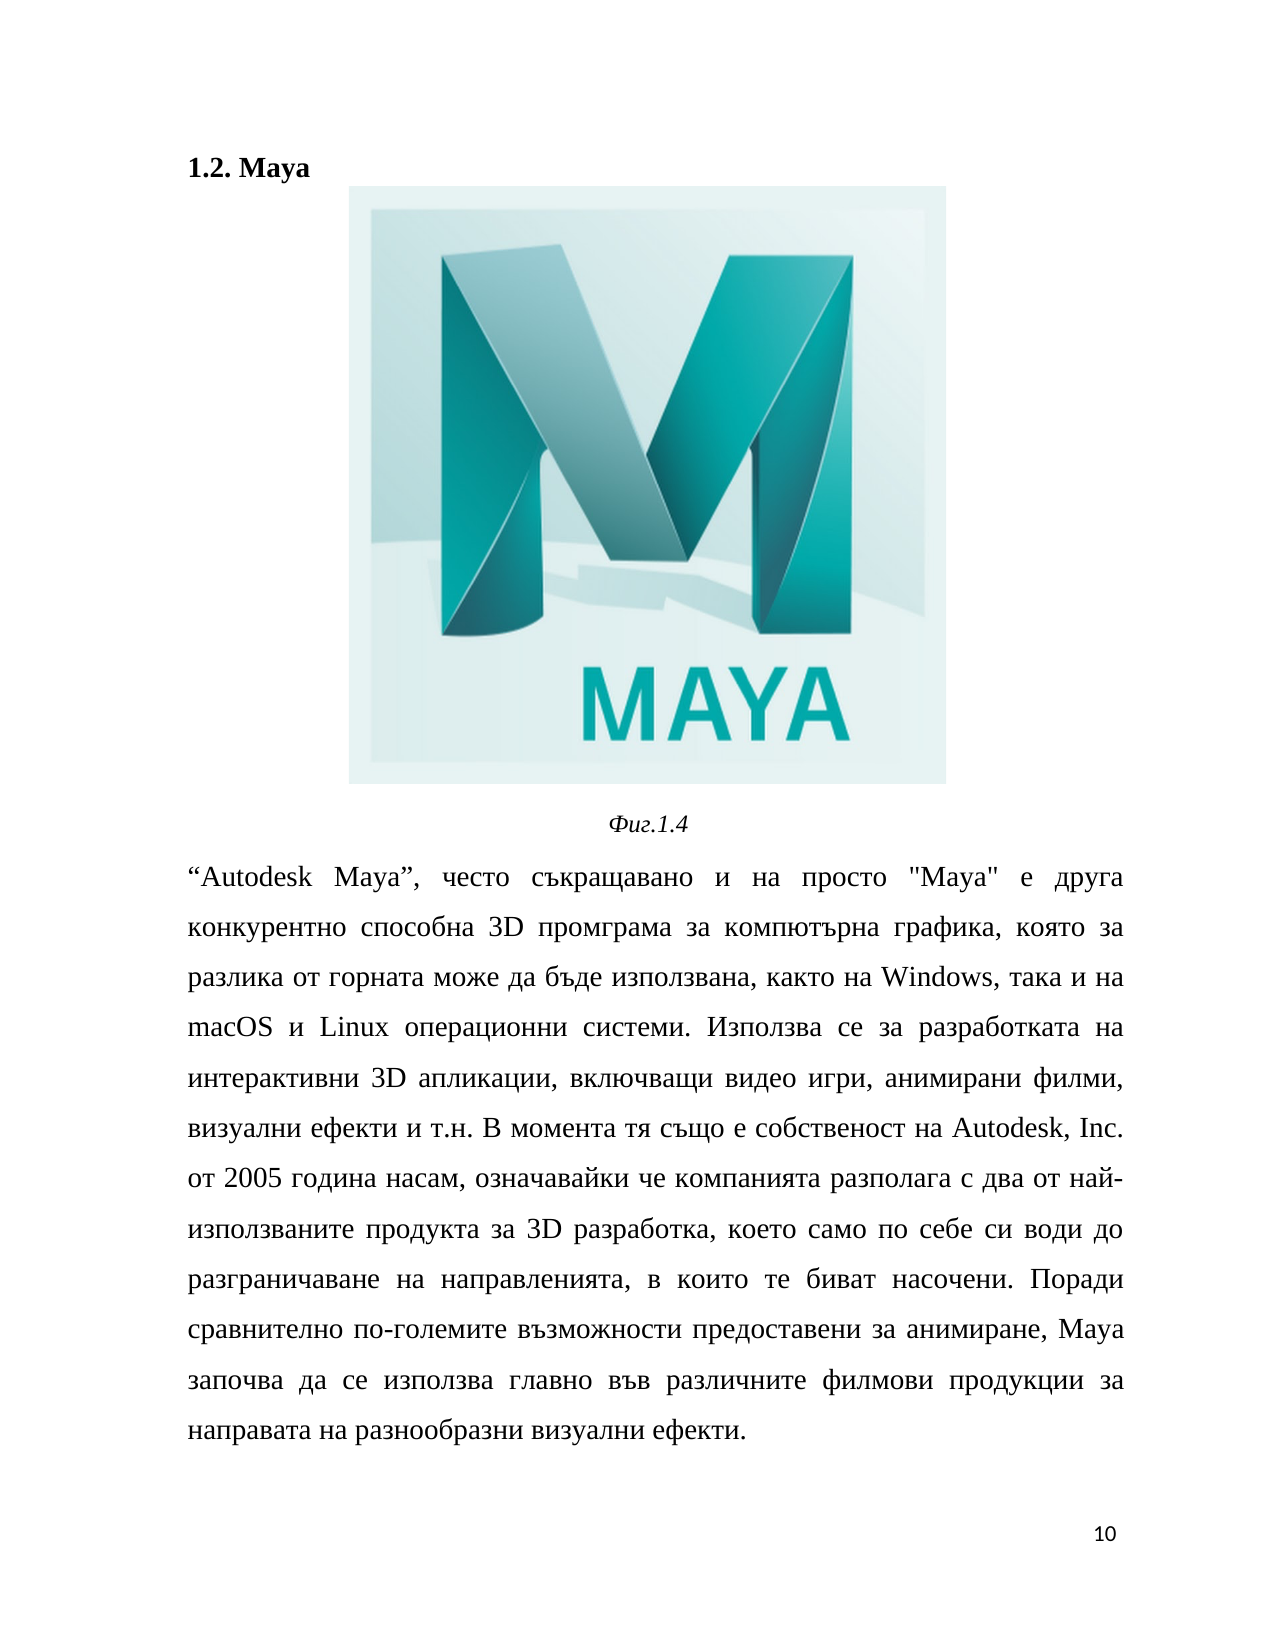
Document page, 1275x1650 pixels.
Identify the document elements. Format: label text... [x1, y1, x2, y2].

picture [348, 186, 947, 784]
text Фиг.1.4 [150, 809, 1116, 838]
list “Autodesk Maya”, често съкращавано и на просто "Maya" е друга конкурентно способна 3D промграма за компютърна графика, която за разлика от горната може да бъде използвана, както на Windows, така и на macOS и Linux операционни системи. Използва се за разработката на интерактивни 3D апликации, включващи видео игри, анимирани филми, визуални ефекти и т.н. В момента тя също е собственост на Autodesk, Inc. от 2005 година насам, означавайки че компанията разполага с два от най-използваните продукта за 3D разработка, което само по себе си води до разграничаване на направленията, в които те биват насочени. Поради сравнително по-големите възможности предоставени за анимиране, Maya започва да се използва главно във различните филмови продукции за направата на разнообразни визуални ефекти. [187, 859, 1125, 1446]
subtitle Maya [187, 150, 1116, 183]
